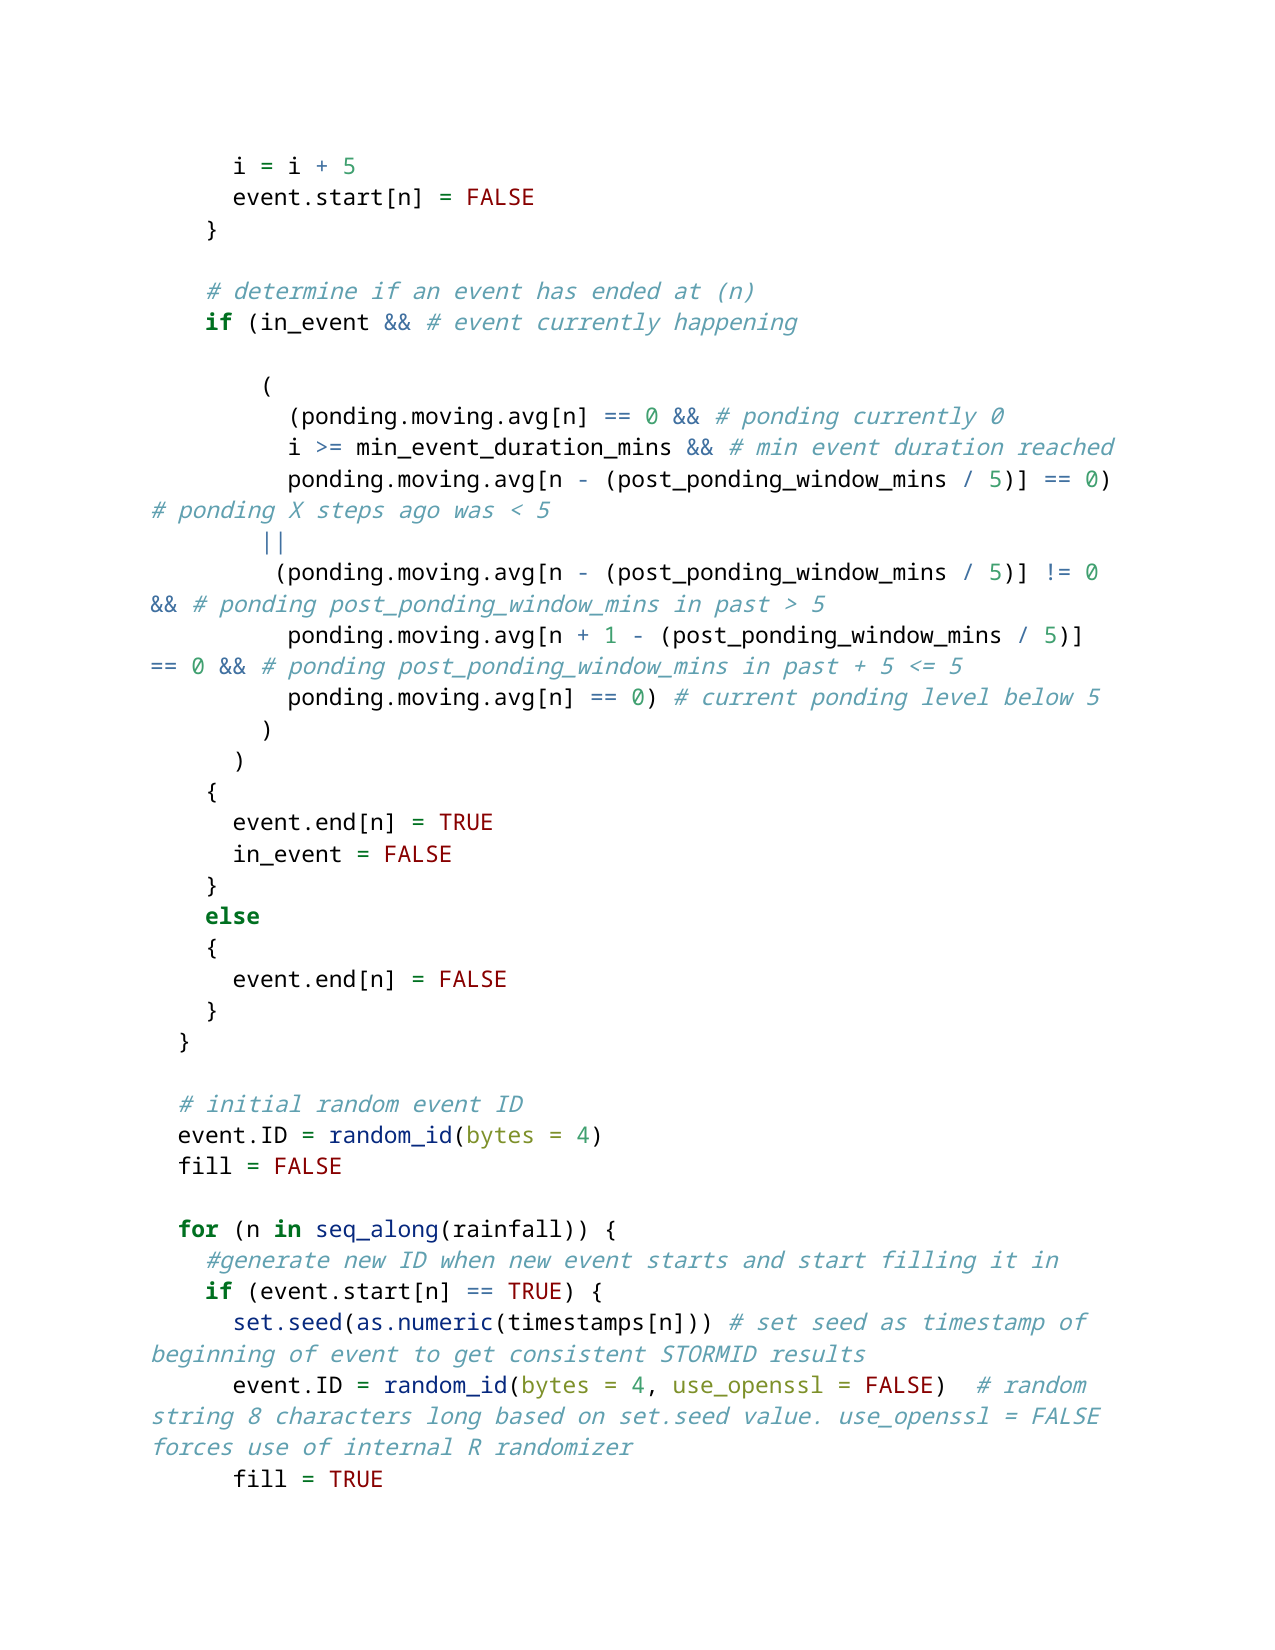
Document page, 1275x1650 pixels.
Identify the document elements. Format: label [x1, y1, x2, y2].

text [150, 150, 1125, 1494]
